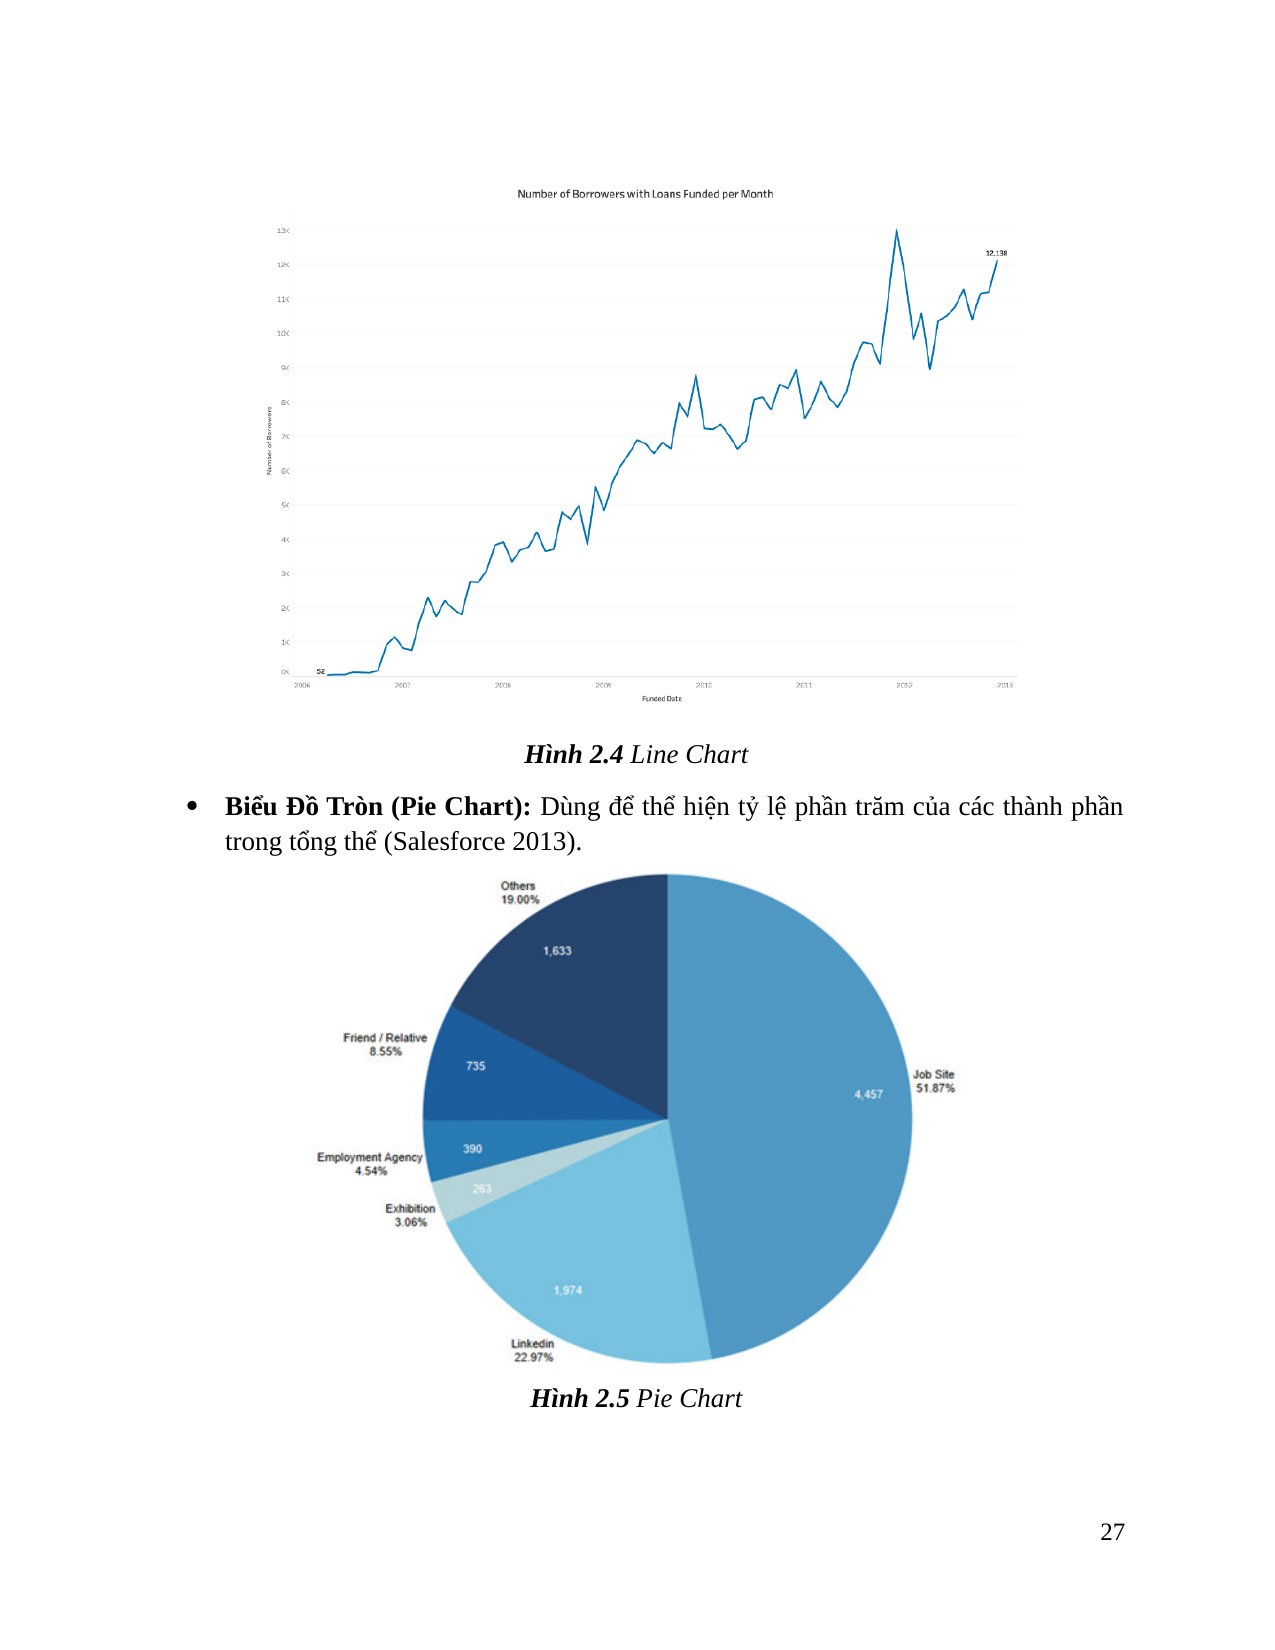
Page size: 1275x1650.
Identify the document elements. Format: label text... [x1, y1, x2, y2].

picture [310, 867, 965, 1372]
text Hình 2.4 Line Chart [150, 738, 1125, 769]
list Biểu Đồ Tròn (Pie Chart): Dùng để thể hiện tỷ lệ phần trăm của các thành phần trong tổng thể (Salesforce 2013). [187, 790, 1125, 857]
text Hình 2.5 Pie Chart [150, 1382, 1125, 1413]
picture [239, 150, 1036, 728]
